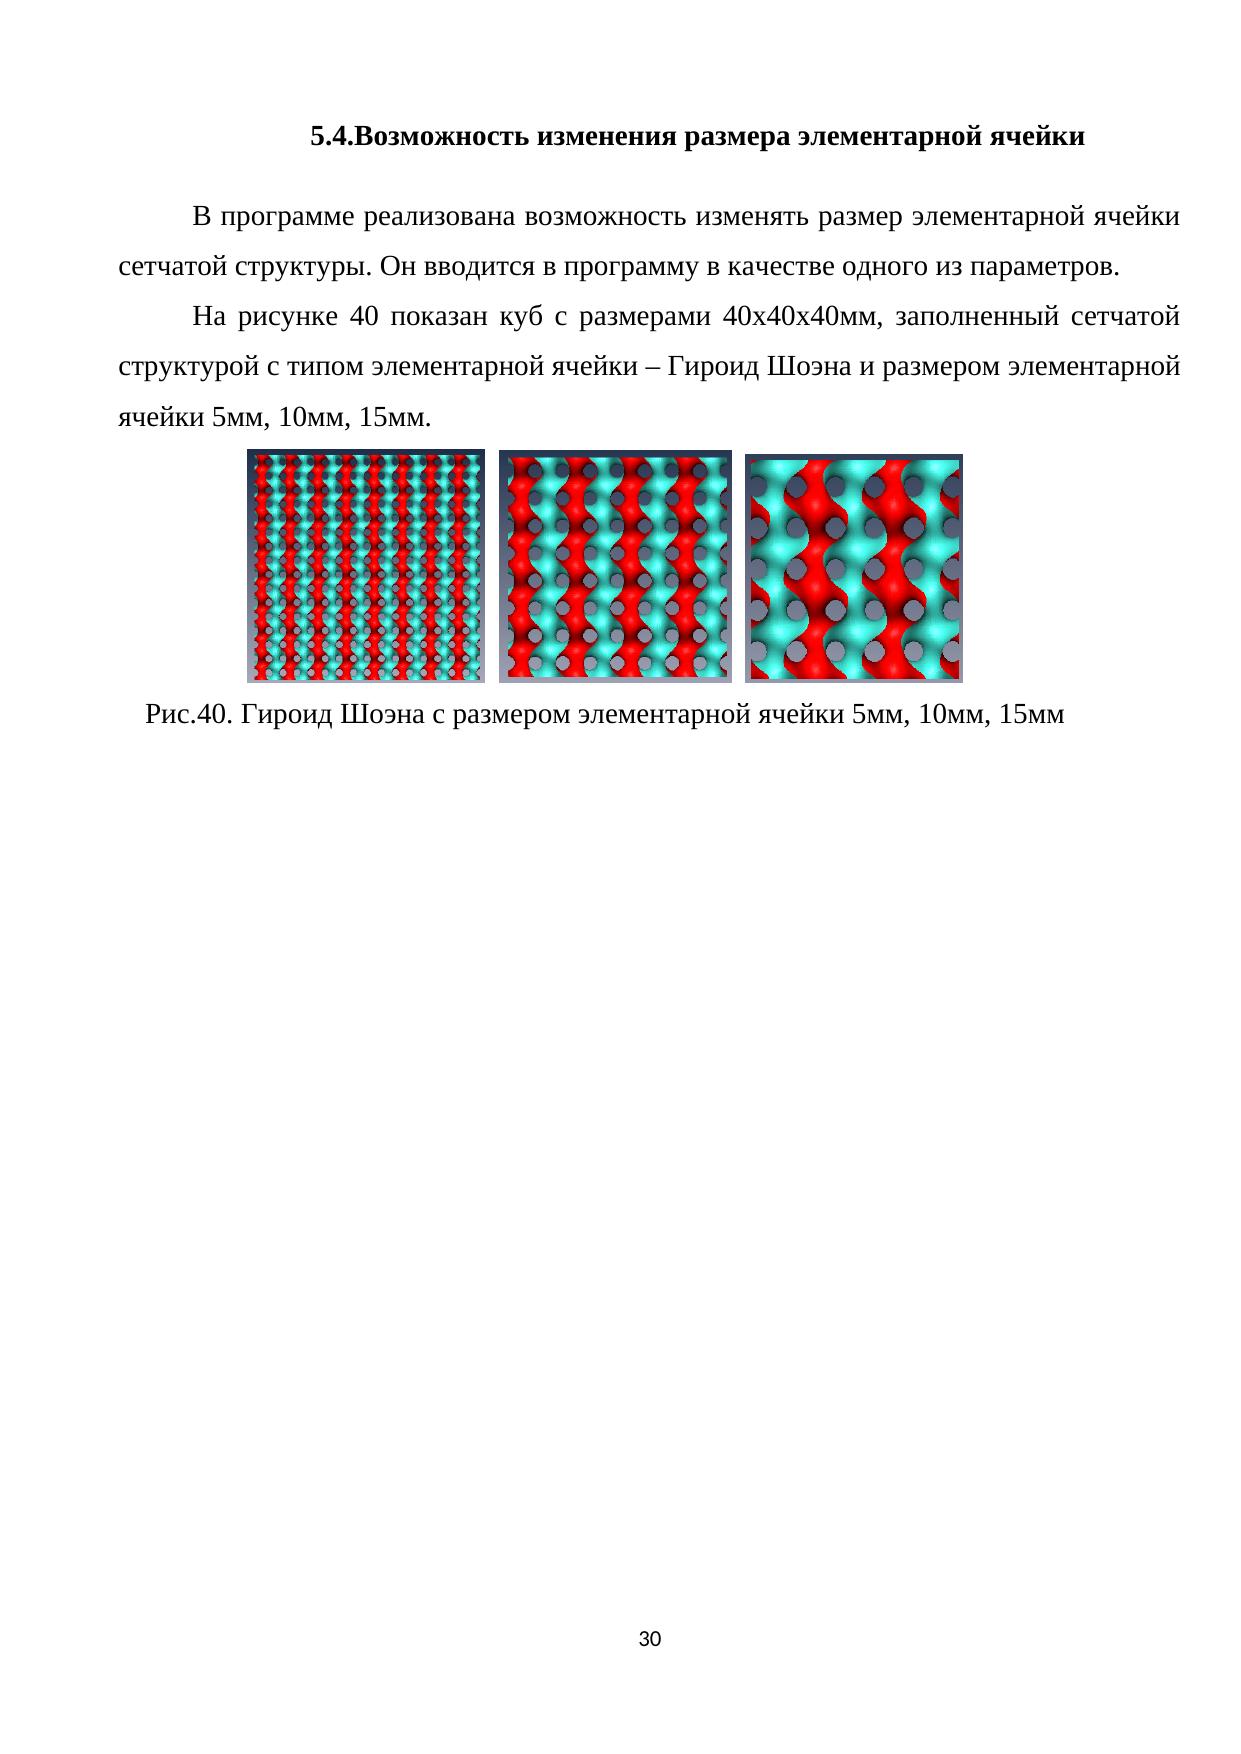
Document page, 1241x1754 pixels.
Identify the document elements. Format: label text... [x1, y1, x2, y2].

text На рисунке 40 показан куб с размерами 40х40х40мм, заполненный сетчатой структурой с типом элементарной ячейки – Гироид Шоэна и размером элементарной ячейки 5мм, 10мм, 15мм. [118, 298, 1181, 432]
picture [247, 449, 485, 683]
table_header [118, 449, 1092, 696]
list 5.4.Возможность изменения размера элементарной ячейки [215, 118, 1181, 152]
picture [499, 450, 732, 683]
text В программе реализована возможность изменять размер элементарной ячейки сетчатой структуры. Он вводится в программу в качестве одного из параметров. [118, 198, 1181, 281]
picture [745, 454, 963, 683]
table_cell Рис.40. Гироид Шоэна с размером элементарной ячейки 5мм, 10мм, 15мм [118, 696, 1092, 743]
